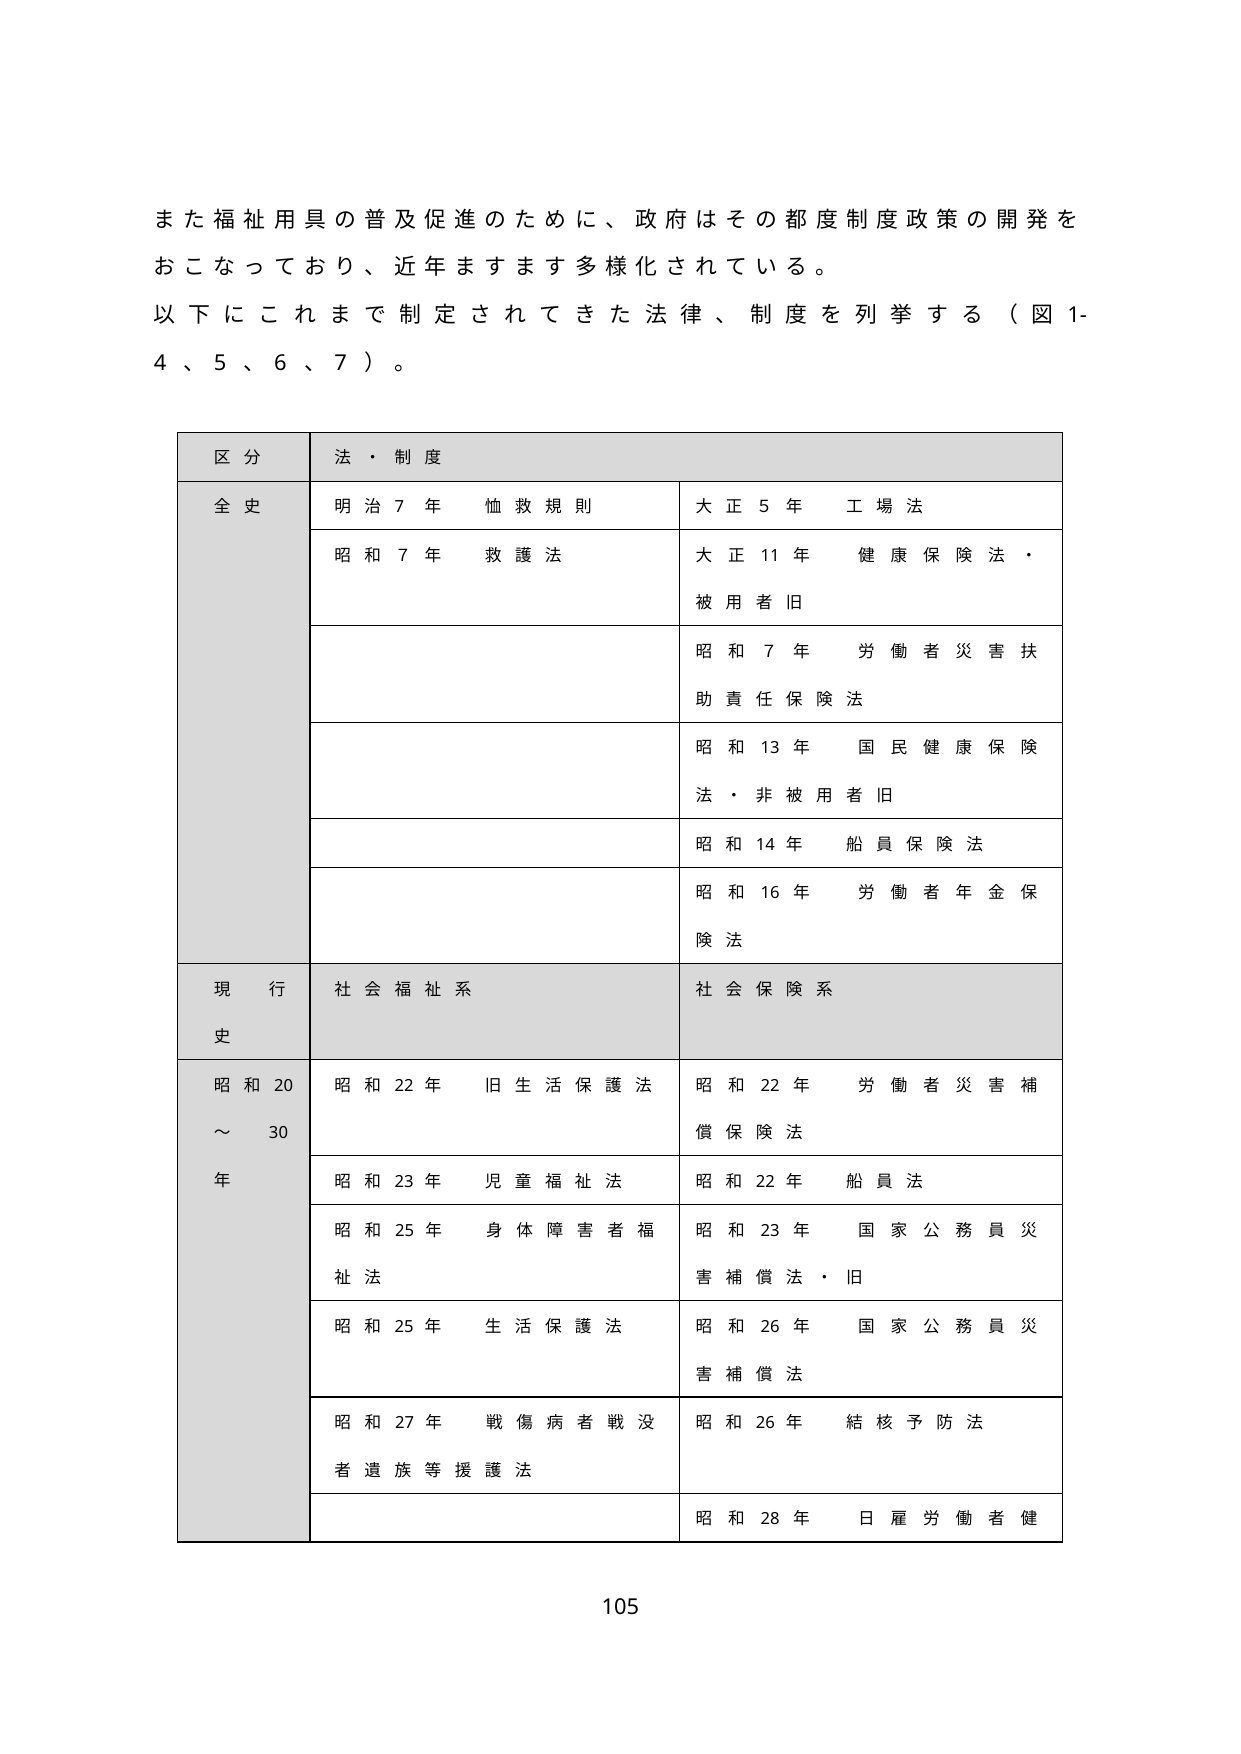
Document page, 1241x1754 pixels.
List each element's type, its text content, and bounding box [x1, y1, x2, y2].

table_cell [311, 723, 679, 818]
table_cell 昭和20～30年 [178, 1060, 309, 1541]
table_cell 昭和13年 国民健康保険法・非被用者旧 [680, 723, 1062, 818]
table_cell 昭和22年 船員法 [680, 1156, 1062, 1204]
table_cell 昭和28年 日雇労働者健康保険法 [680, 1494, 1062, 1541]
table_cell 昭和26年 結核予防法 [680, 1398, 1062, 1493]
table_cell 昭和23年 児童福祉法 [311, 1156, 679, 1204]
table_cell 昭和22年 旧生活保護法 [311, 1060, 679, 1155]
table_cell 全史 [178, 482, 309, 963]
table_cell 昭和25年 身体障害者福祉法 [311, 1205, 679, 1300]
table_cell 昭和26年 国家公務員災害補償法 [680, 1301, 1062, 1396]
table_cell 昭和７年 救護法 [311, 530, 679, 625]
table_cell 昭和７年 労働者災害扶助責任保険法 [680, 626, 1062, 722]
table_cell 現行史 [178, 964, 309, 1059]
table_cell 大正11年 健康保険法・被用者旧 [680, 530, 1062, 625]
text また福祉用具の普及促進のために、政府はその都度制度政策の開発をおこなっており、近年ますます多様化されている。 [153, 194, 1087, 289]
table_cell [311, 626, 679, 722]
table_header 法・制度 [311, 433, 1062, 481]
table_cell [311, 1494, 679, 1541]
table_cell 社会保険系 [680, 964, 1062, 1059]
table_cell 明治7年 恤救規則 [311, 482, 679, 529]
table_cell 昭和22年 労働者災害補償保険法 [680, 1060, 1062, 1155]
table_cell 昭和27年 戦傷病者戦没者遺族等援護法 [311, 1398, 679, 1493]
table_cell 昭和25年 生活保護法 [311, 1301, 679, 1396]
table_header 区分 [178, 433, 309, 481]
table_cell 昭和23年 国家公務員災害補償法・旧 [680, 1205, 1062, 1300]
table_cell [311, 819, 679, 867]
table_cell 大正５年 工場法 [680, 482, 1062, 529]
table_cell 社会福祉系 [311, 964, 679, 1059]
table_cell [311, 868, 679, 963]
table_cell 昭和16年 労働者年金保険法 [680, 868, 1062, 963]
text 以下にこれまで制定されてきた法律、制度を列挙する（図1-4、5、6、7）。 [153, 289, 1087, 384]
table_cell 昭和14年 船員保険法 [680, 819, 1062, 867]
